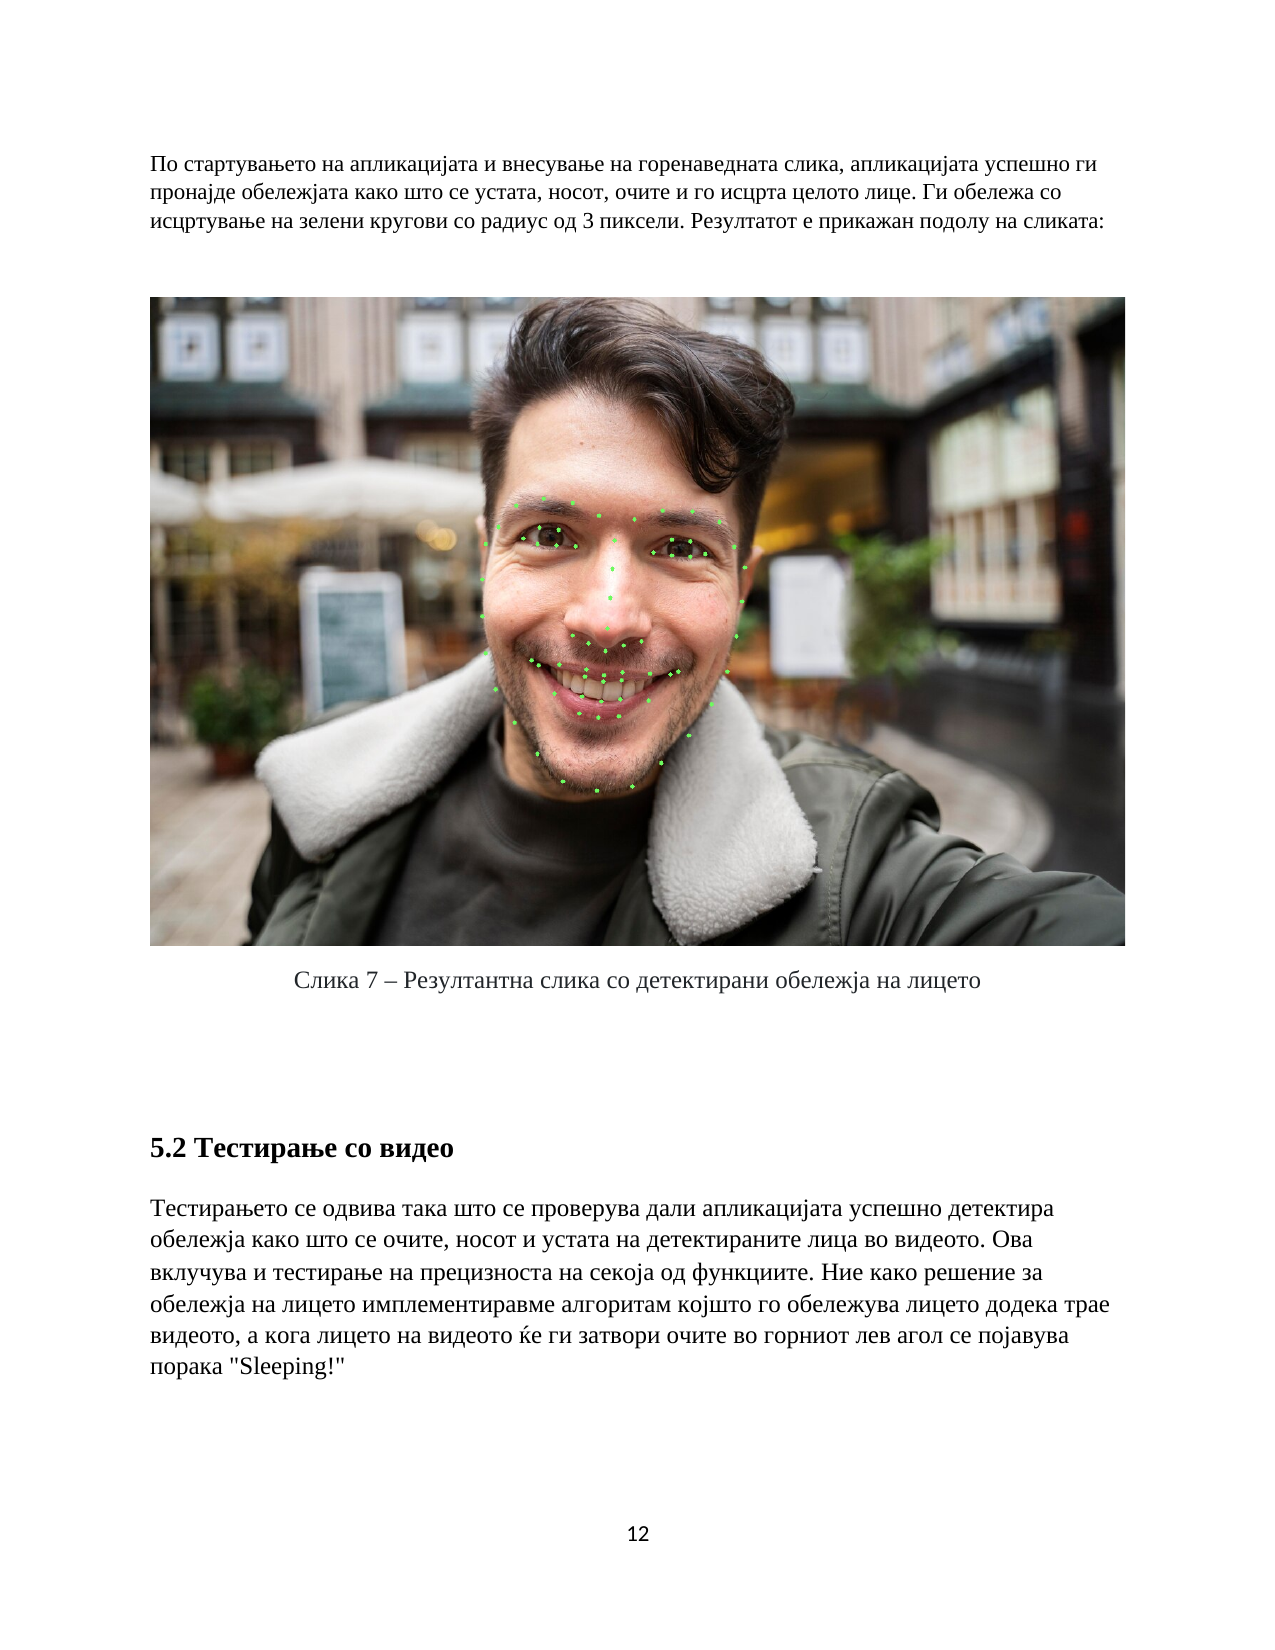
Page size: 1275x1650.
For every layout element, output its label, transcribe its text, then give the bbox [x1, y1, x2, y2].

picture [150, 297, 1125, 946]
text Слика 7 – Резултантна слика со детектирани обележја на лицето [150, 965, 1125, 993]
text Тестирањето се одвива така што се проверува дали апликацијата успешно детектира обележја како што се очите, носот и устата на детектираните лица во видеото. Ова вклучува и тестирање на прецизноста на секоја од функциите. Ние како решение за обележја на лицето имплементиравме алгоритам којшто го обележува лицето додека трае видеото, а кога лицето на видеото ќе ги затвори очите во горниот лев агол се појавува порака "Sleeping!" [150, 1193, 1125, 1380]
subtitle 5.2 Тестирање со видео [150, 1131, 1125, 1164]
text По стартувањето на апликацијата и внесување на горенаведната слика, апликацијата успешно ги пронајде обележјата како што се устата, носот, очите и го исцрта целото лице. Ги обележа со исцртување на зелени кругови со радиус од 3 пиксели. Резултатот е прикажан подолу на сликата: [150, 150, 1125, 233]
